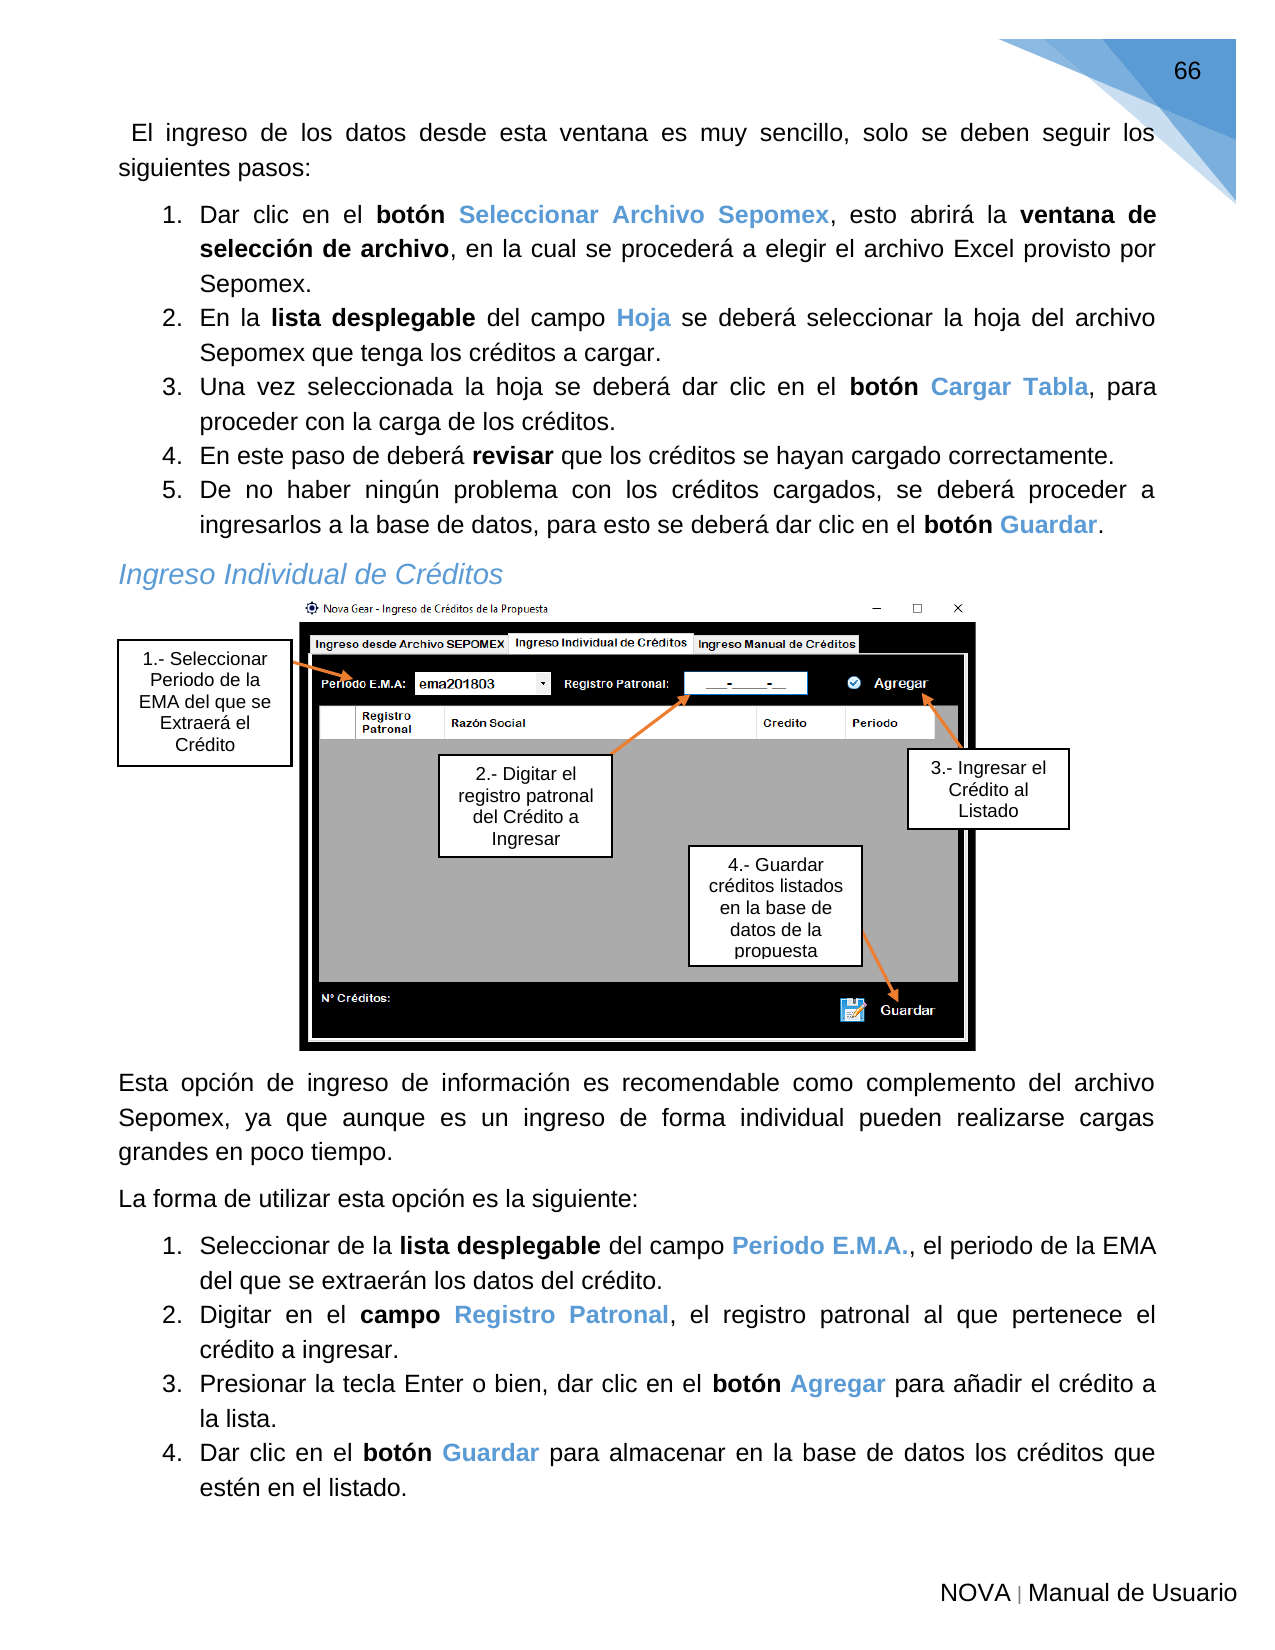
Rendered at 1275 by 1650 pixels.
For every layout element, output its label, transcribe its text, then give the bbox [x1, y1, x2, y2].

picture [299, 597, 976, 1051]
list Dar clic en el botón Guardar para almacenar en la base de datos los créditos que estén en el listado. [162, 1438, 1157, 1501]
list En la lista desplegable del campo Hoja se deberá seleccionar la hoja del archivo Sepomex que tenga los créditos a cargar. [162, 303, 1157, 366]
list Dar clic en el botón Seleccionar Archivo Sepomex, esto abrirá la ventana de selección de archivo, en la cual se procederá a elegir el archivo Excel provisto por Sepomex. [162, 199, 1157, 297]
list Digitar en el campo Registro Patronal, el registro patronal al que pertenece el crédito a ingresar. [162, 1300, 1157, 1363]
list De no haber ningún problema con los créditos cargados, se deberá proceder a ingresarlos a la base de datos, para esto se deberá dar clic en el botón Guardar. [162, 475, 1157, 539]
list En este paso de deberá revisar que los créditos se hayan cargado correctamente. [162, 441, 1157, 470]
list Seleccionar de la lista desplegable del campo Periodo E.M.A., el periodo de la EMA del que se extraerán los datos del crédito. [162, 1231, 1157, 1294]
text Esta opción de ingreso de información es recomendable como complemento del archivo Sepomex, ya que aunque es un ingreso de forma individual pueden realizarse cargas grandes en poco tiempo. [118, 1068, 1157, 1166]
list Una vez seleccionada la hoja se deberá dar clic en el botón Cargar Tabla, para proceder con la carga de los créditos. [162, 372, 1157, 435]
list Presionar la tecla Enter o bien, dar clic en el botón Agregar para añadir el crédito a la lista. [162, 1369, 1157, 1432]
subtitle Ingreso Individual de Créditos [118, 557, 1157, 590]
picture [997, 39, 1236, 205]
text El ingreso de los datos desde esta ventana es muy sencillo, solo se deben seguir los siguientes pasos: [118, 118, 1157, 181]
text La forma de utilizar esta opción es la siguiente: [118, 1184, 1157, 1213]
